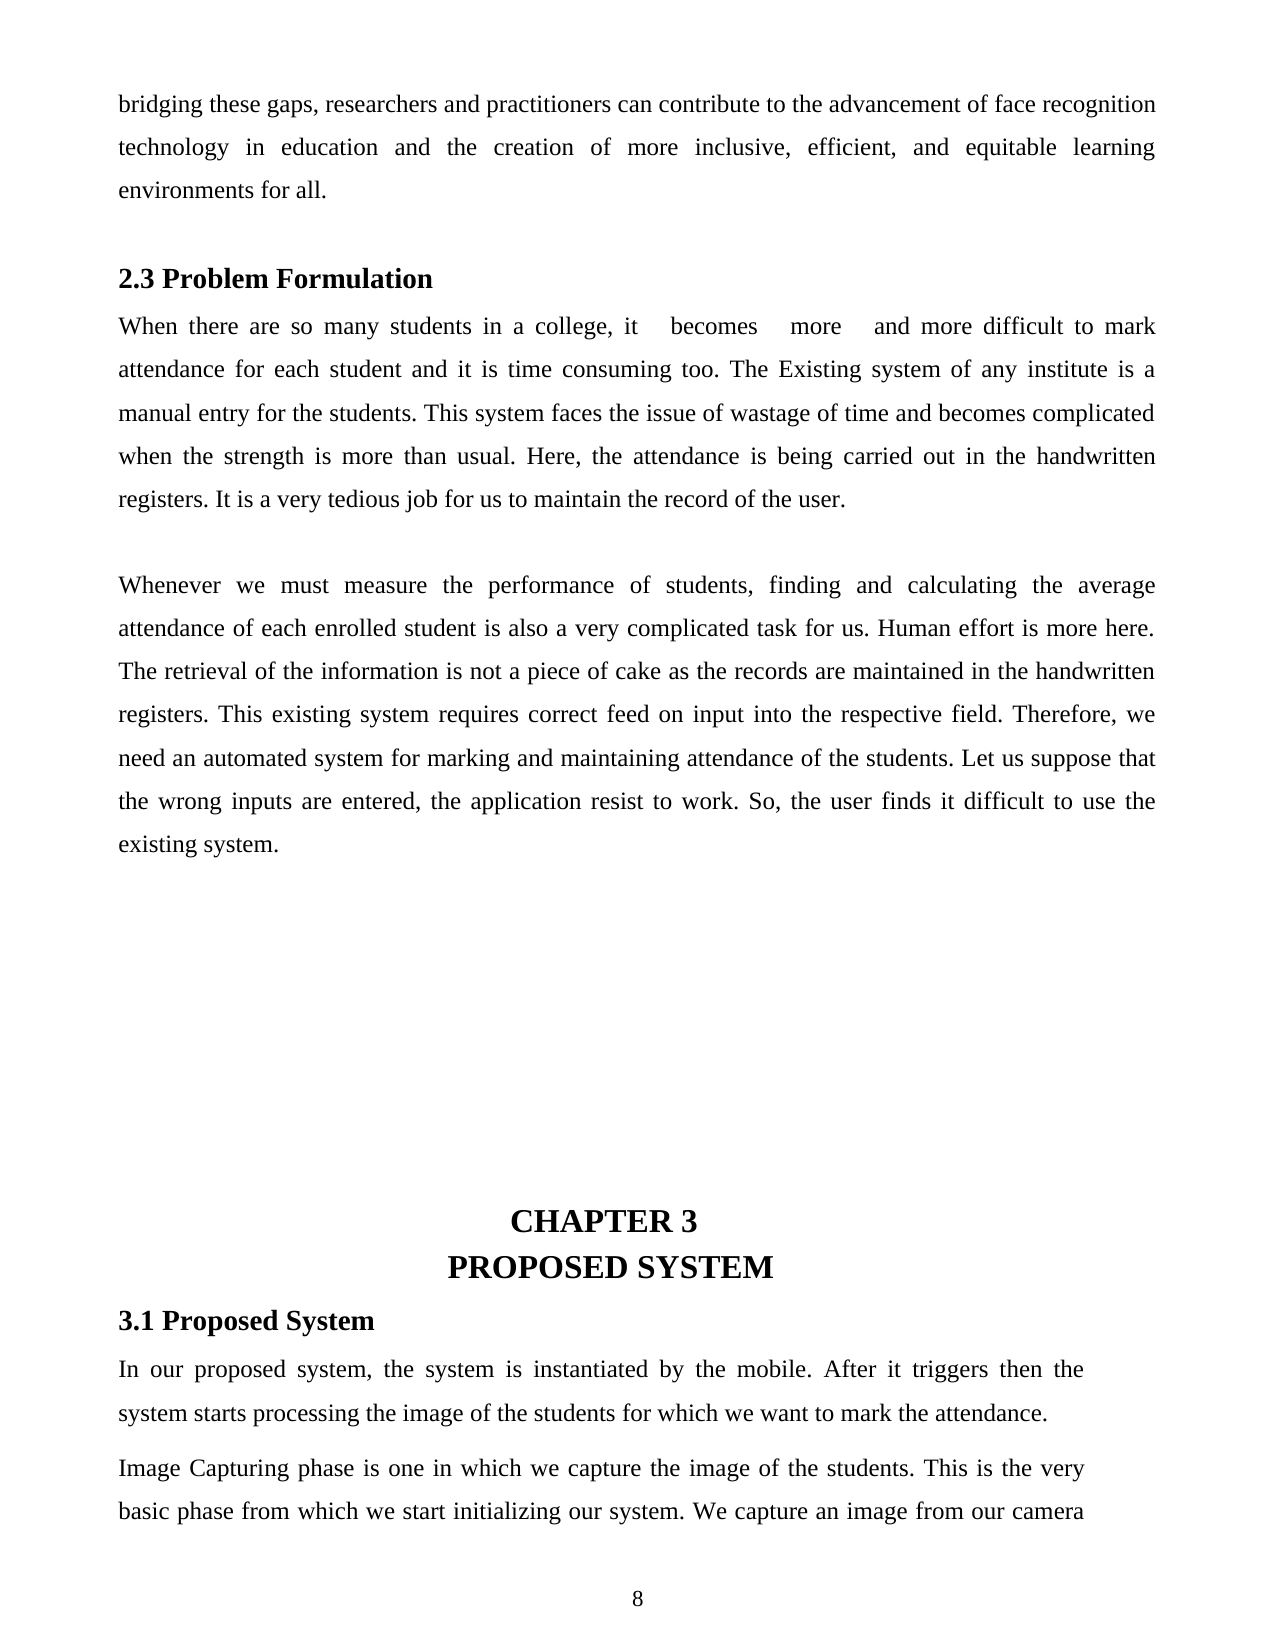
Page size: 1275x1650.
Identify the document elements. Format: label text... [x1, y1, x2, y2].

text When there are so many students in a college, it becomes more and more difficult to mark attendance for each student and it is time consuming too. The Existing system of any institute is a manual entry for the students. This system faces the issue of wastage of time and becomes complicated when the strength is more than usual. Here, the attendance is being carried out in the handwritten registers. It is a very tedious job for us to maintain the record of the user. [118, 311, 1157, 513]
text CHAPTER 3 [118, 1201, 1157, 1239]
text In our proposed system, the system is instantiated by the mobile. After it triggers then the system starts processing the image of the students for which we want to mark the attendance. [118, 1354, 1086, 1426]
text PROPOSED SYSTEM [164, 1247, 1082, 1285]
text 3.1 Proposed System [118, 1303, 1082, 1337]
text Whenever we must measure the performance of students, finding and calculating the average attendance of each enrolled student is also a very complicated task for us. Human effort is more here. The retrieval of the information is not a piece of cake as the records are maintained in the handwritten registers. This existing system requires correct feed on input into the respective field. Therefore, we need an automated system for marking and maintaining attendance of the students. Let us suppose that the wrong inputs are entered, the application resist to work. So, the user finds it difficult to use the existing system. [118, 570, 1157, 858]
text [118, 89, 1157, 204]
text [118, 1453, 1086, 1525]
text 2.3 Problem Formulation [118, 261, 1157, 295]
